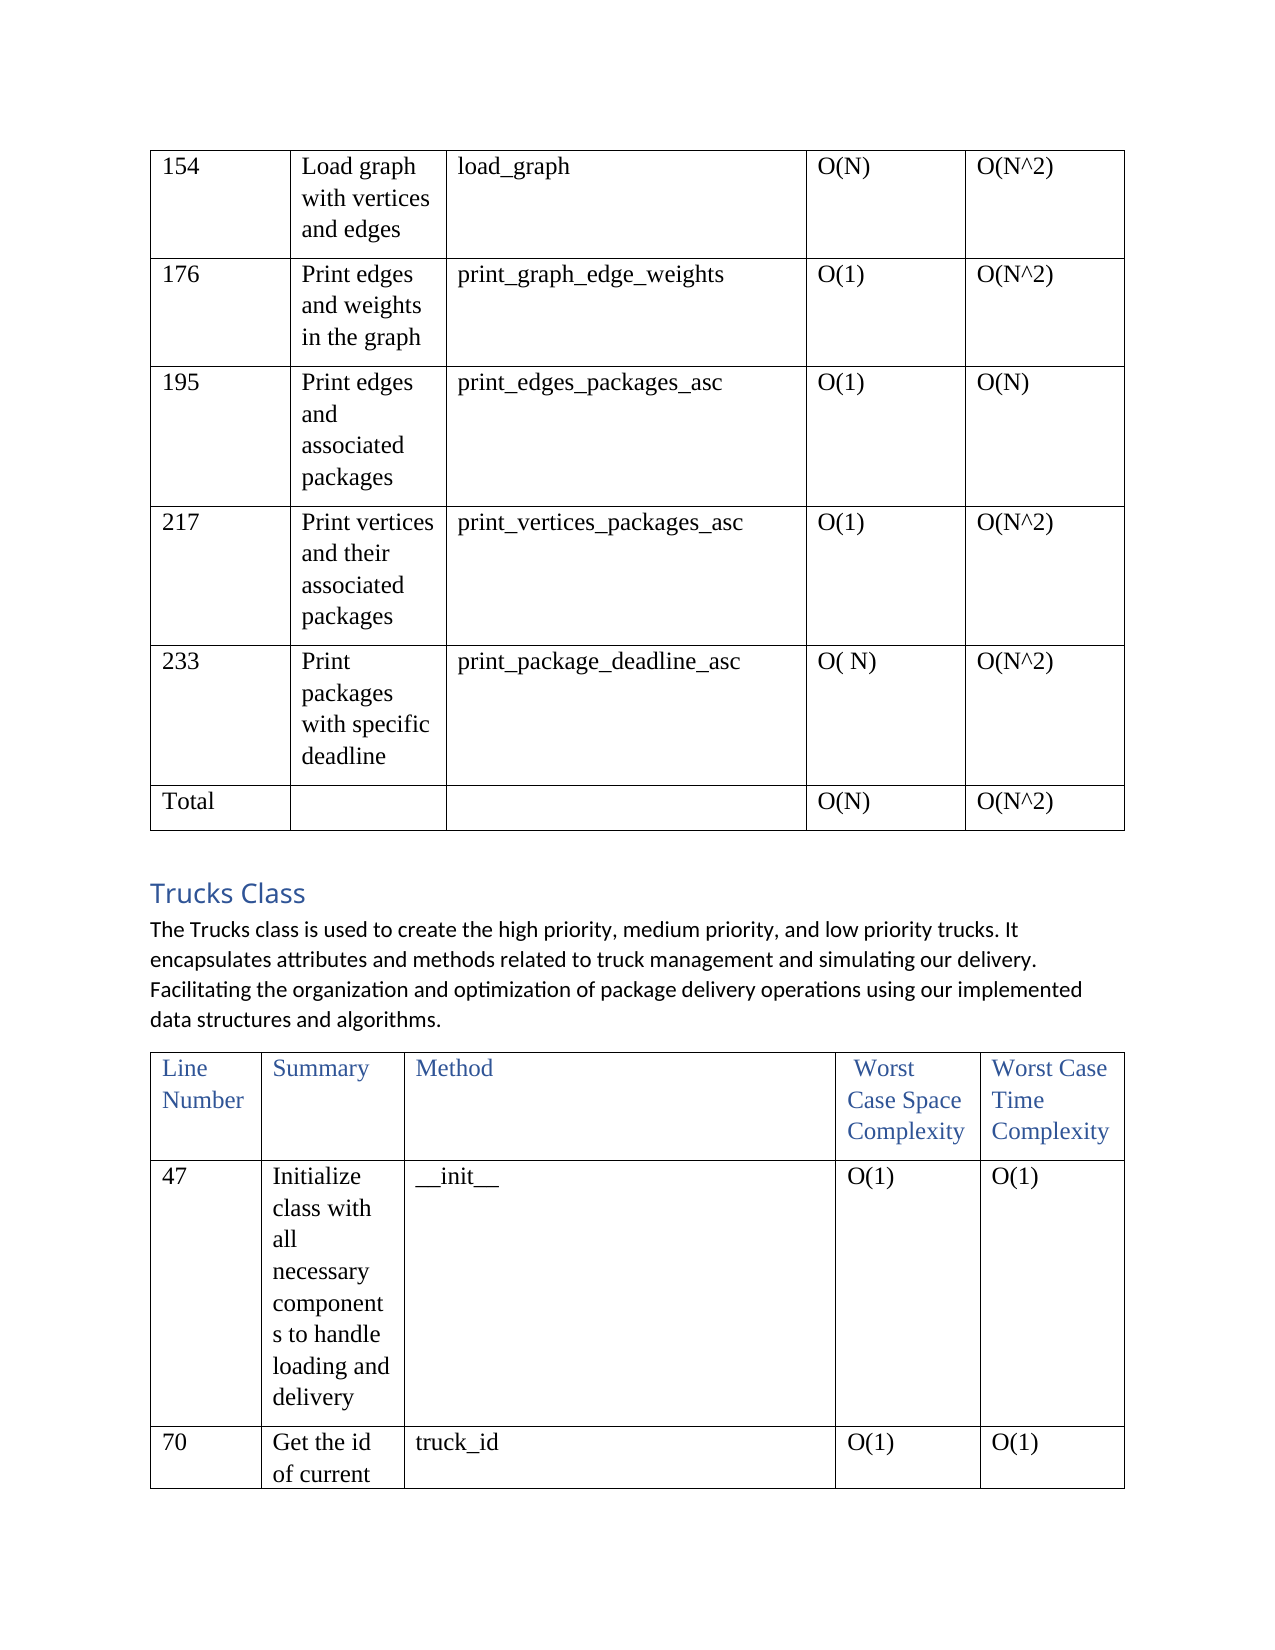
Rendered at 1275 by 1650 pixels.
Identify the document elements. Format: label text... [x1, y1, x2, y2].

table_cell 154 [151, 151, 290, 258]
table_cell O(N^2) [966, 646, 1124, 785]
table_cell O(N^2) [966, 259, 1124, 366]
table_cell O(1) [981, 1427, 1124, 1487]
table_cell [262, 1427, 404, 1487]
table_cell 70 [151, 1427, 261, 1487]
table_cell O(1) [807, 367, 965, 506]
table_cell O(1) [981, 1161, 1124, 1426]
table_cell Print edges and weights in the graph [291, 259, 446, 366]
table_cell O(N^2) [966, 507, 1124, 645]
table_cell [447, 786, 806, 830]
table_cell O( N) [807, 646, 965, 785]
table_cell __init__ [405, 1161, 835, 1426]
table_header Worst Case Space Complexity [836, 1053, 980, 1160]
table_header Method [405, 1053, 835, 1160]
table_cell 233 [151, 646, 290, 785]
table_cell O(N^2) [966, 786, 1124, 830]
table_cell Print packages with specific deadline [291, 646, 446, 785]
table_cell O(1) [836, 1161, 980, 1426]
table_cell truck_id [405, 1427, 835, 1487]
table_header Line Number [151, 1053, 261, 1160]
table_cell Print vertices and their associated packages [291, 507, 446, 645]
table_cell 217 [151, 507, 290, 645]
table_cell 195 [151, 367, 290, 506]
table_cell print_edges_packages_asc [447, 367, 806, 506]
table_cell O(N) [966, 367, 1124, 506]
table_cell 47 [151, 1161, 261, 1426]
table_cell O(1) [807, 507, 965, 645]
table_cell O(1) [807, 259, 965, 366]
table_cell Print edges and associated packages [291, 367, 446, 506]
table_cell O(N) [807, 786, 965, 830]
table_cell print_vertices_packages_asc [447, 507, 806, 645]
subtitle Trucks Class [150, 875, 1125, 912]
table_cell Initialize class with all necessary components to handle loading and delivery [262, 1161, 404, 1426]
text The Trucks class is used to create the high priority, medium priority, and low priority trucks. It encapsulates attributes and methods related to truck management and simulating our delivery. Facilitating the organization and optimization of package delivery operations using our implemented data structures and algorithms. [150, 915, 1125, 1033]
table_header Summary [262, 1053, 404, 1160]
table_cell [291, 786, 446, 830]
table_cell O(N^2) [966, 151, 1124, 258]
table_cell O(N) [807, 151, 965, 258]
table_cell Total [151, 786, 290, 830]
table_cell 176 [151, 259, 290, 366]
table_cell load_graph [447, 151, 806, 258]
table_cell Load graph with vertices and edges [291, 151, 446, 258]
table_cell print_graph_edge_weights [447, 259, 806, 366]
table_header Worst Case Time Complexity [981, 1053, 1124, 1160]
table_cell print_package_deadline_asc [447, 646, 806, 785]
table_cell O(1) [836, 1427, 980, 1487]
